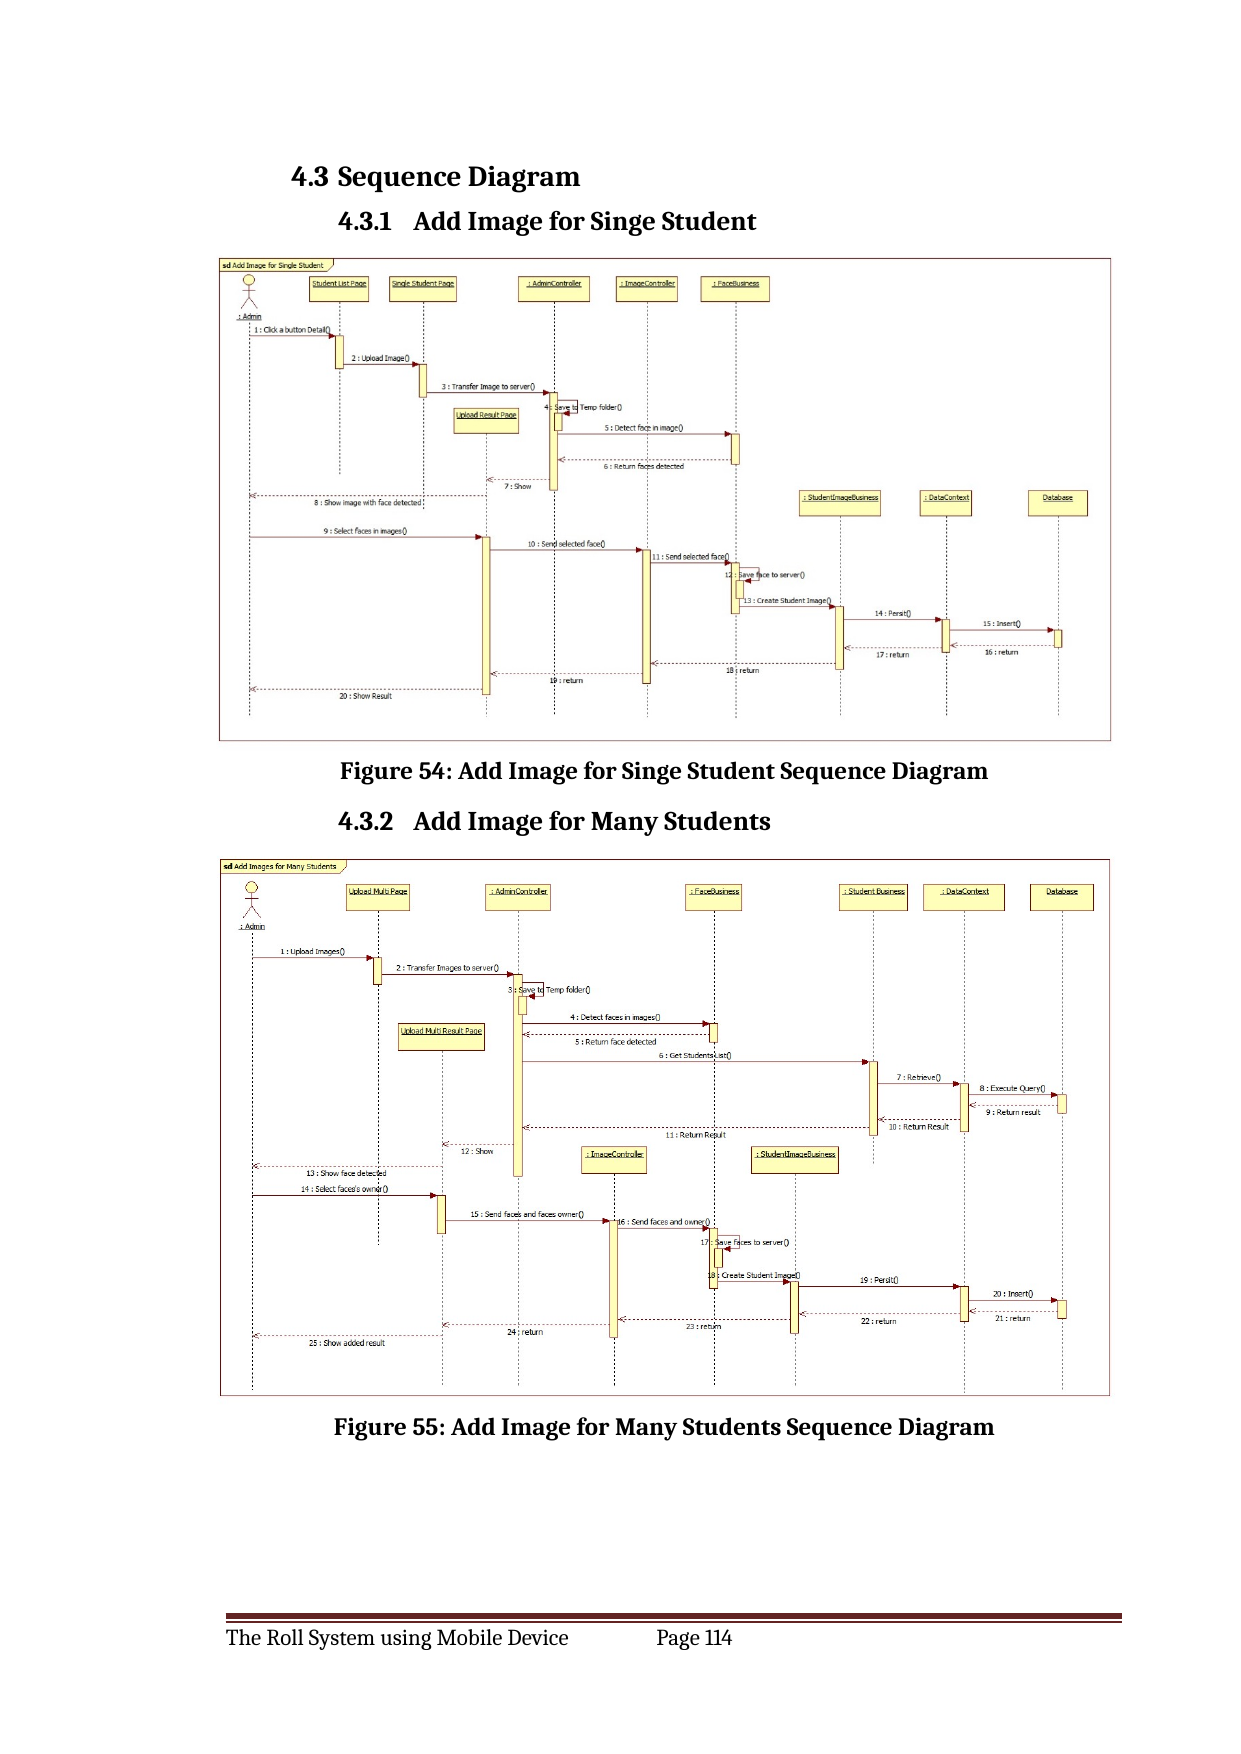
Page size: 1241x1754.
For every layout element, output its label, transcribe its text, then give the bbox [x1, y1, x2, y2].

subtitle Sequence Diagram [291, 160, 1122, 194]
subtitle Add Image for Singe Student [338, 206, 1122, 237]
text Figure 55: Add Image for Many Students Sequence Diagram [207, 1413, 1122, 1442]
picture [206, 845, 1123, 1409]
text Figure 54: Add Image for Singe Student Sequence Diagram [207, 757, 1122, 785]
picture [206, 245, 1123, 753]
subtitle Add Image for Many Students [338, 806, 1122, 837]
